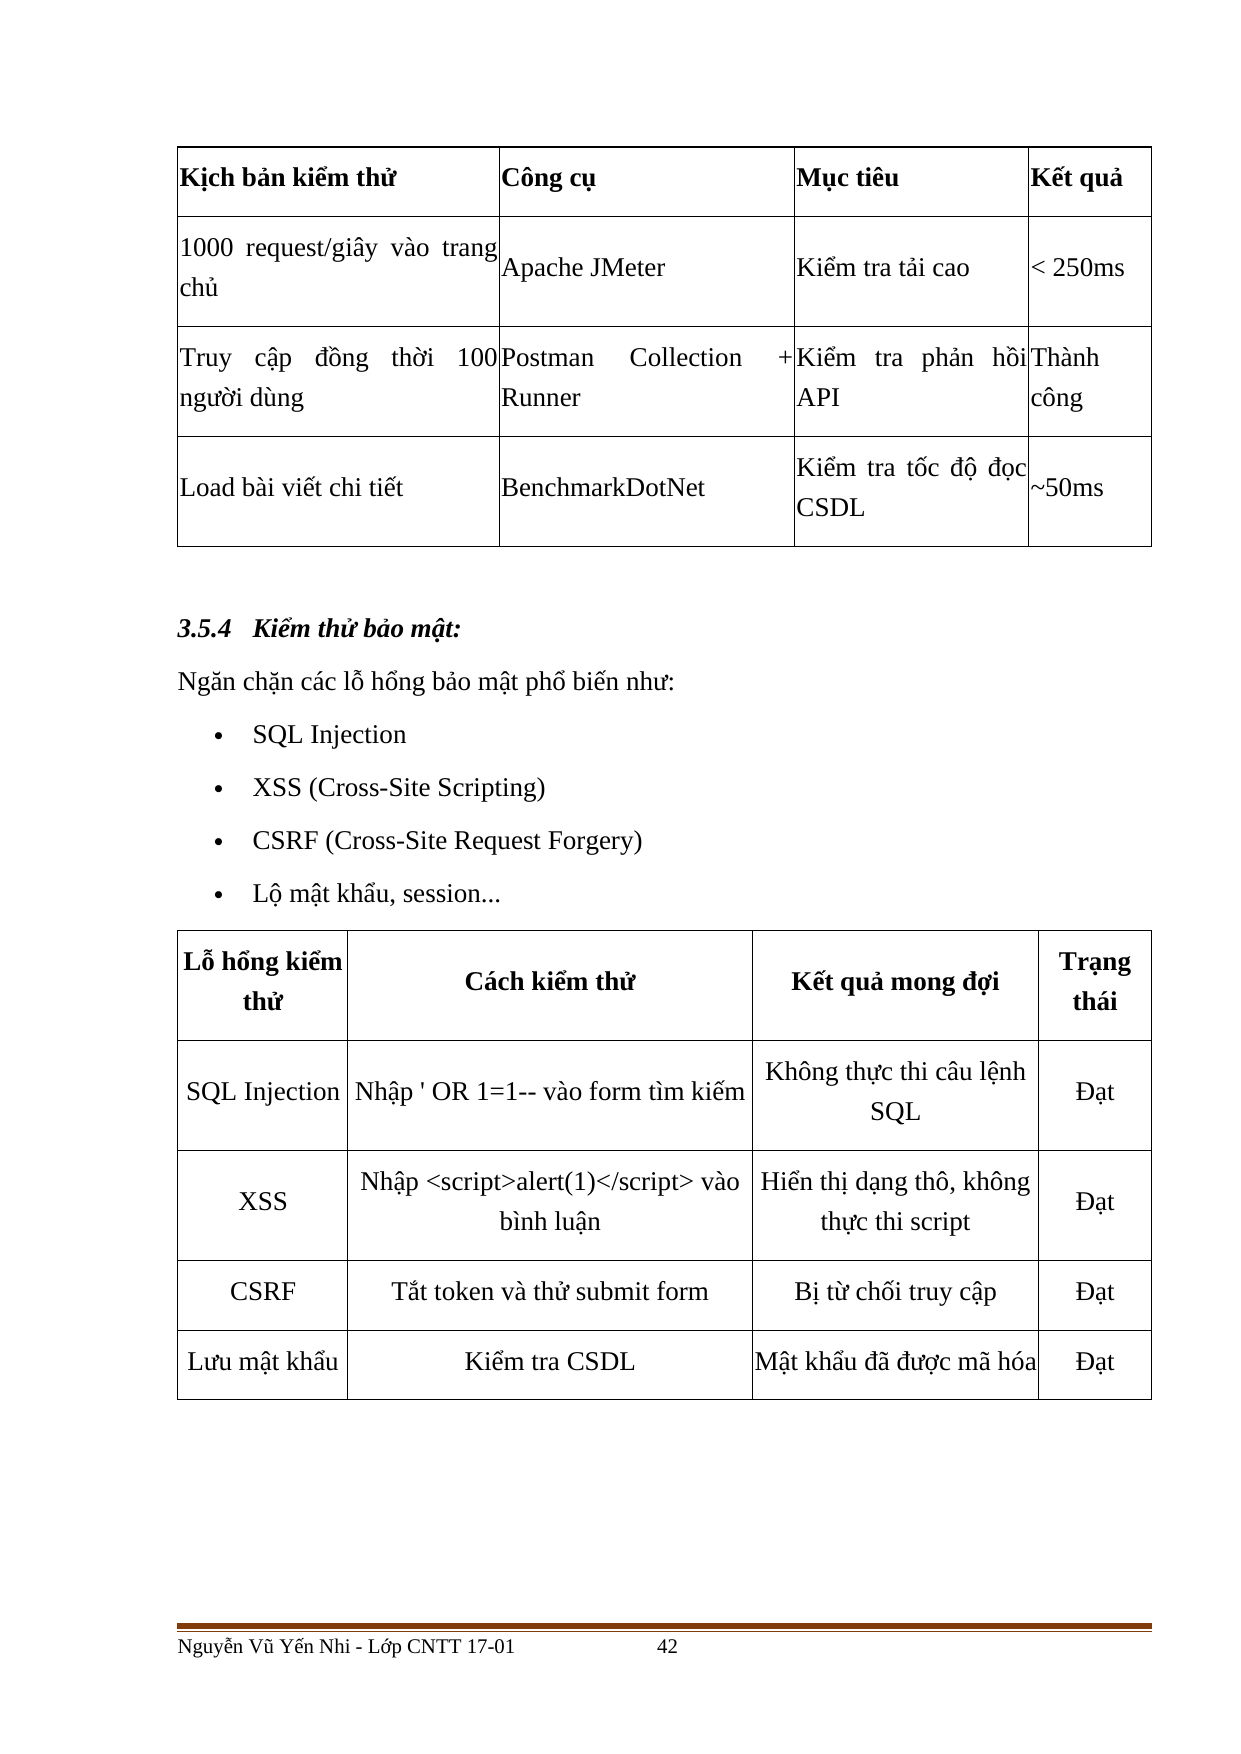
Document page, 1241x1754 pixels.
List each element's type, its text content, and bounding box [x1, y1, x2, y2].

list Lộ mật khẩu, session... [215, 877, 1152, 908]
table_cell Không thực thi câu lệnh SQL [753, 1041, 1038, 1150]
table_cell CSRF [178, 1261, 347, 1329]
table_cell < 250ms [1029, 217, 1151, 326]
text Ngăn chặn các lỗ hổng bảo mật phổ biến như: [177, 665, 1152, 696]
table_header Lỗ hổng kiểm thử [178, 931, 347, 1040]
table_cell Apache JMeter [500, 217, 794, 326]
table_cell Kiểm tra phản hồi API [795, 327, 1028, 436]
list CSRF (Cross-Site Request Forgery) [215, 824, 1152, 855]
table_header Mục tiêu [795, 148, 1028, 216]
table_cell Nhập ' OR 1=1-- vào form tìm kiếm [348, 1041, 752, 1150]
table_cell Hiển thị dạng thô, không thực thi script [753, 1151, 1038, 1260]
subtitle Kiểm thử bảo mật: [177, 612, 1152, 643]
table_cell Đạt [1039, 1261, 1151, 1329]
table_cell ~50ms [1029, 437, 1151, 546]
table_cell Truy cập đồng thời 100 người dùng [178, 327, 499, 436]
table_cell Nhập <script>alert(1)</script> vào bình luận [348, 1151, 752, 1260]
table_cell Thành công [1029, 327, 1151, 436]
table_cell BenchmarkDotNet [500, 437, 794, 546]
table_cell Đạt [1039, 1151, 1151, 1260]
table_cell SQL Injection [178, 1041, 347, 1150]
table_cell Mật khẩu đã được mã hóa [753, 1331, 1038, 1399]
table_cell Tắt token và thử submit form [348, 1261, 752, 1329]
table_cell Lưu mật khẩu [178, 1331, 347, 1399]
table_cell XSS [178, 1151, 347, 1260]
table_header Cách kiểm thử [348, 931, 752, 1040]
list XSS (Cross-Site Scripting) [215, 771, 1152, 802]
table_cell Load bài viết chi tiết [178, 437, 499, 546]
table_header Trạng thái [1039, 931, 1151, 1040]
table_cell 1000 request/giây vào trang chủ [178, 217, 499, 326]
table_cell Đạt [1039, 1331, 1151, 1399]
table_cell Kiểm tra tốc độ đọc CSDL [795, 437, 1028, 546]
table_header Kết quả mong đợi [753, 931, 1038, 1040]
table_cell Postman Collection + Runner [500, 327, 794, 436]
table_cell Đạt [1039, 1041, 1151, 1150]
table_header Công cụ [500, 148, 794, 216]
table_header Kịch bản kiểm thử [178, 148, 499, 216]
table_header Kết quả [1029, 148, 1151, 216]
list SQL Injection [215, 718, 1152, 749]
table_cell Bị từ chối truy cập [753, 1261, 1038, 1329]
table_cell Kiểm tra CSDL [348, 1331, 752, 1399]
table_cell Kiểm tra tải cao [795, 217, 1028, 326]
